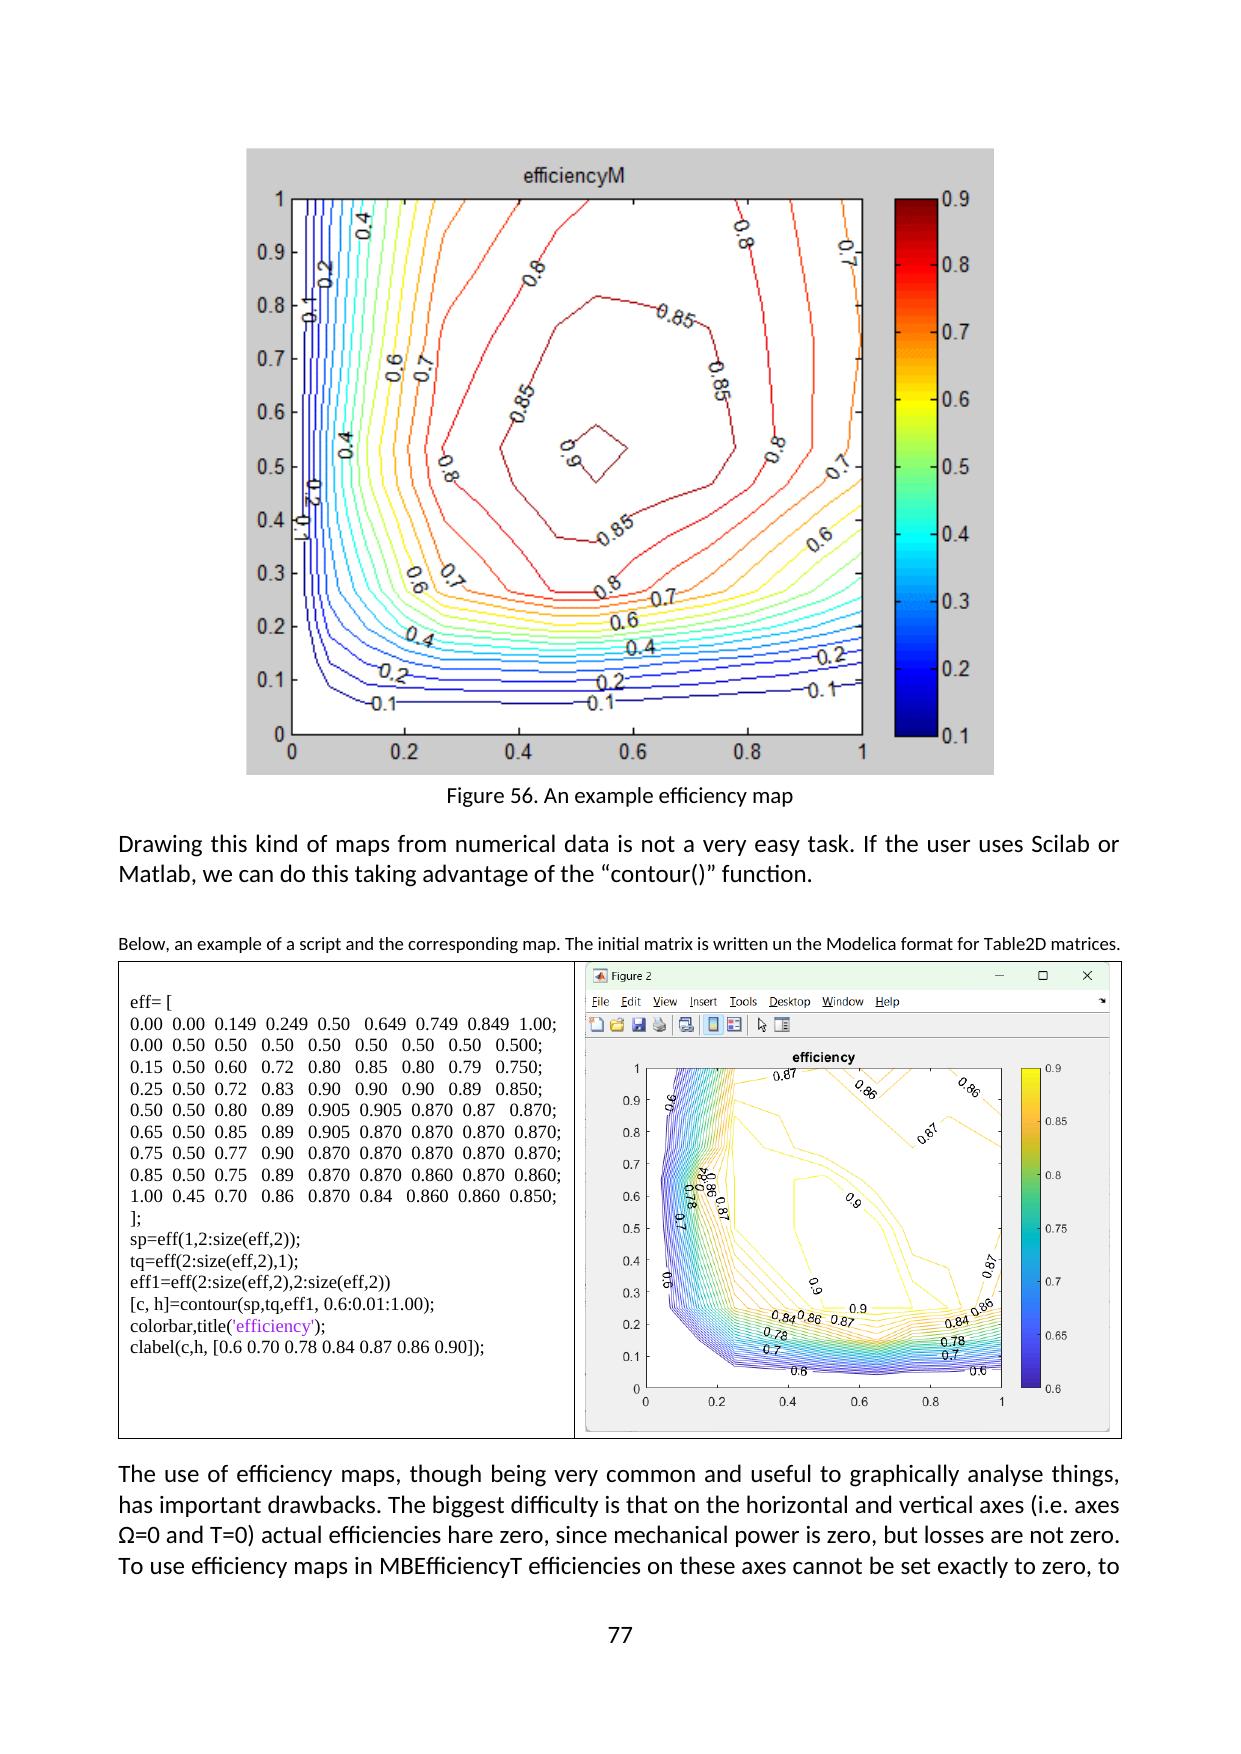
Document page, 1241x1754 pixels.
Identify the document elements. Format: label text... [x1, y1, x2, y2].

table_header eff= [ 0.00 0.00 0.149 0.249 0.50 0.649 0.749 0.849 1.00; 0.00 0.50 0.50 0.50 0.50 0.50 0.50 0.50 0.500; 0.15 0.50 0.60 0.72 0.80 0.85 0.80 0.79 0.750; 0.25 0.50 0.72 0.83 0.90 0.90 0.90 0.89 0.850; 0.50 0.50 0.80 0.89 0.905 0.905 0.870 0.87 0.870; 0.65 0.50 0.85 0.89 0.905 0.870 0.870 0.870 0.870; 0.75 0.50 0.77 0.90 0.870 0.870 0.870 0.870 0.870; 0.85 0.50 0.75 0.89 0.870 0.870 0.860 0.870 0.860; 1.00 0.45 0.70 0.86 0.870 0.84 0.860 0.860 0.850; ]; sp=eff(1,2:size(eff,2)); tq=eff(2:size(eff,2),1); eff1=eff(2:size(eff,2),2:size(eff,2)) [c, h]=contour(sp,tq,eff1, 0.6:0.01:1.00); colorbar,title('efficiency'); clabel(c,h, [0.6 0.70 0.78 0.84 0.87 0.86 0.90]); [119, 962, 574, 1438]
picture [246, 147, 994, 775]
text Figure 56. An example efficiency map [118, 781, 1122, 809]
picture [585, 962, 1110, 1432]
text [118, 1458, 1122, 1580]
text Drawing this kind of maps from numerical data is not a very easy task. If the user uses Scilab or Matlab, we can do this taking advantage of the “contour()” function. [118, 828, 1122, 889]
text Below, an example of a script and the corresponding map. The initial matrix is written un the Modelica format for Table2D matrices. [118, 932, 1122, 955]
table_header [575, 962, 1121, 1438]
